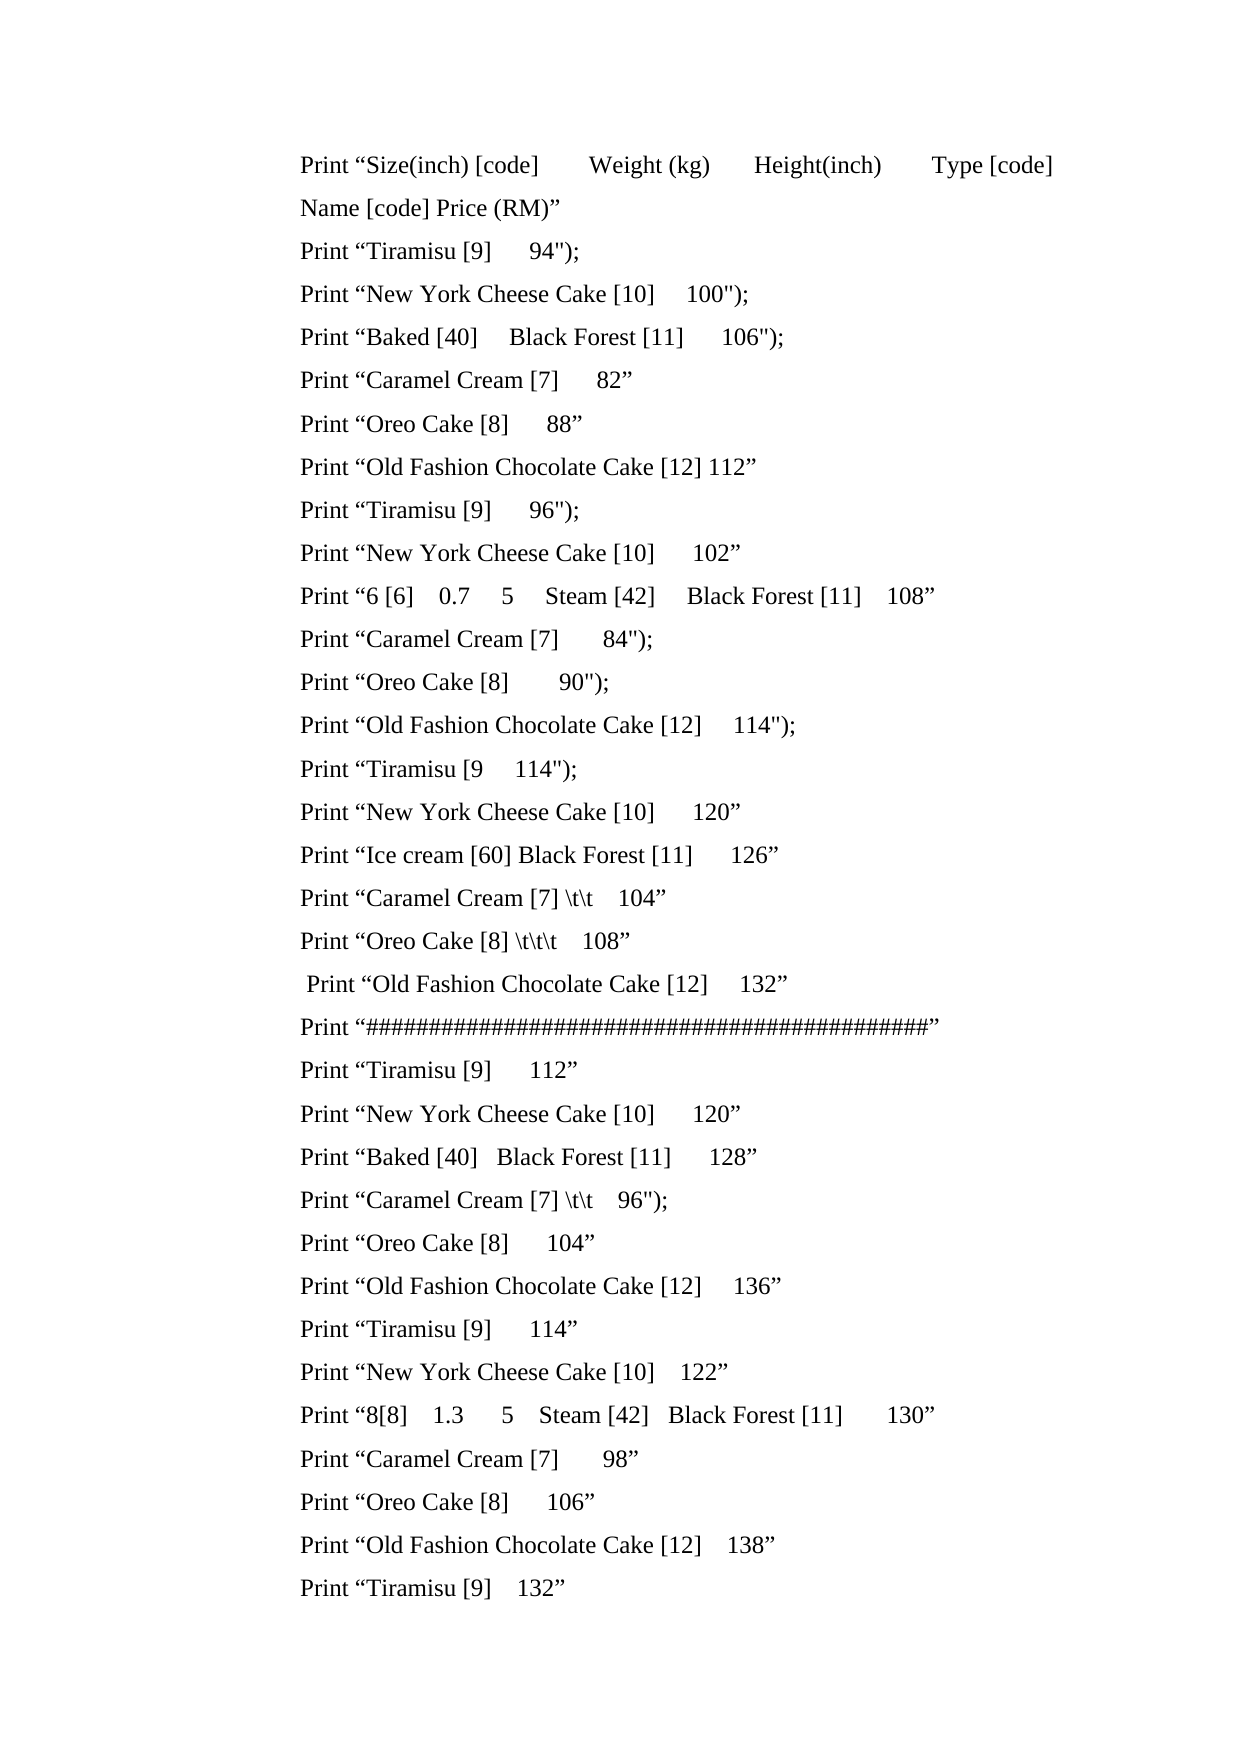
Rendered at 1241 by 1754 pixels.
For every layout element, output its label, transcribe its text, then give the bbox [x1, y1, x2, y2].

list Print “New York Cheese Cake [10] 122” [225, 1357, 1090, 1386]
list Print “Baked [40] Black Forest [11] 128” [225, 1142, 1090, 1171]
list Print “Tiramisu [9] 114” [225, 1314, 1090, 1343]
list Print “Oreo Cake [8] 88” [225, 409, 1090, 437]
list Print “#############################################” [225, 1012, 1090, 1041]
list Print “Tiramisu [9] 94"); [225, 236, 1090, 265]
list Print “Old Fashion Chocolate Cake [12] 136” [225, 1271, 1090, 1300]
list Print “Tiramisu [9] 96"); [225, 495, 1090, 524]
list Print “8[8] 1.3 5 Steam [42] Black Forest [11] 130” [225, 1401, 1090, 1429]
list Print “Tiramisu [9 114"); [225, 754, 1090, 782]
list Print “Oreo Cake [8] \t\t\t 108” [225, 926, 1090, 955]
list Print “Old Fashion Chocolate Cake [12] 138” [225, 1530, 1090, 1559]
list Print “Old Fashion Chocolate Cake [12] 114"); [225, 711, 1090, 739]
list Print “Caramel Cream [7] 82” [225, 366, 1090, 394]
list Print “Baked [40] Black Forest [11] 106"); [225, 322, 1090, 351]
list Print “Oreo Cake [8] 106” [225, 1487, 1090, 1516]
list Print “New York Cheese Cake [10] 100"); [225, 279, 1090, 308]
list Print “New York Cheese Cake [10] 102” [225, 538, 1090, 567]
list Print “Oreo Cake [8] 90"); [225, 667, 1090, 696]
list Print “Caramel Cream [7] \t\t 104” [225, 883, 1090, 912]
list Print “Caramel Cream [7] 84"); [225, 624, 1090, 653]
list Print “Tiramisu [9] 112” [225, 1056, 1090, 1084]
list Print “Oreo Cake [8] 104” [225, 1228, 1090, 1257]
list Print “Ice cream [60] Black Forest [11] 126” [225, 840, 1090, 869]
list Print “Old Fashion Chocolate Cake [12] 112” [225, 452, 1090, 481]
list Print “New York Cheese Cake [10] 120” [225, 1099, 1090, 1127]
list Print “Caramel Cream [7] \t\t 96"); [225, 1185, 1090, 1214]
list Print “Size(inch) [code] Weight (kg) Height(inch) Type [code] Name [code] Price (RM)” [300, 150, 1090, 222]
list Print “Caramel Cream [7] 98” [225, 1444, 1090, 1472]
list Print “New York Cheese Cake [10] 120” [225, 797, 1090, 826]
list Print “Old Fashion Chocolate Cake [12] 132” [225, 969, 1090, 998]
list Print “6 [6] 0.7 5 Steam [42] Black Forest [11] 108” [225, 581, 1090, 610]
list Print “Tiramisu [9] 132” [225, 1573, 1090, 1602]
